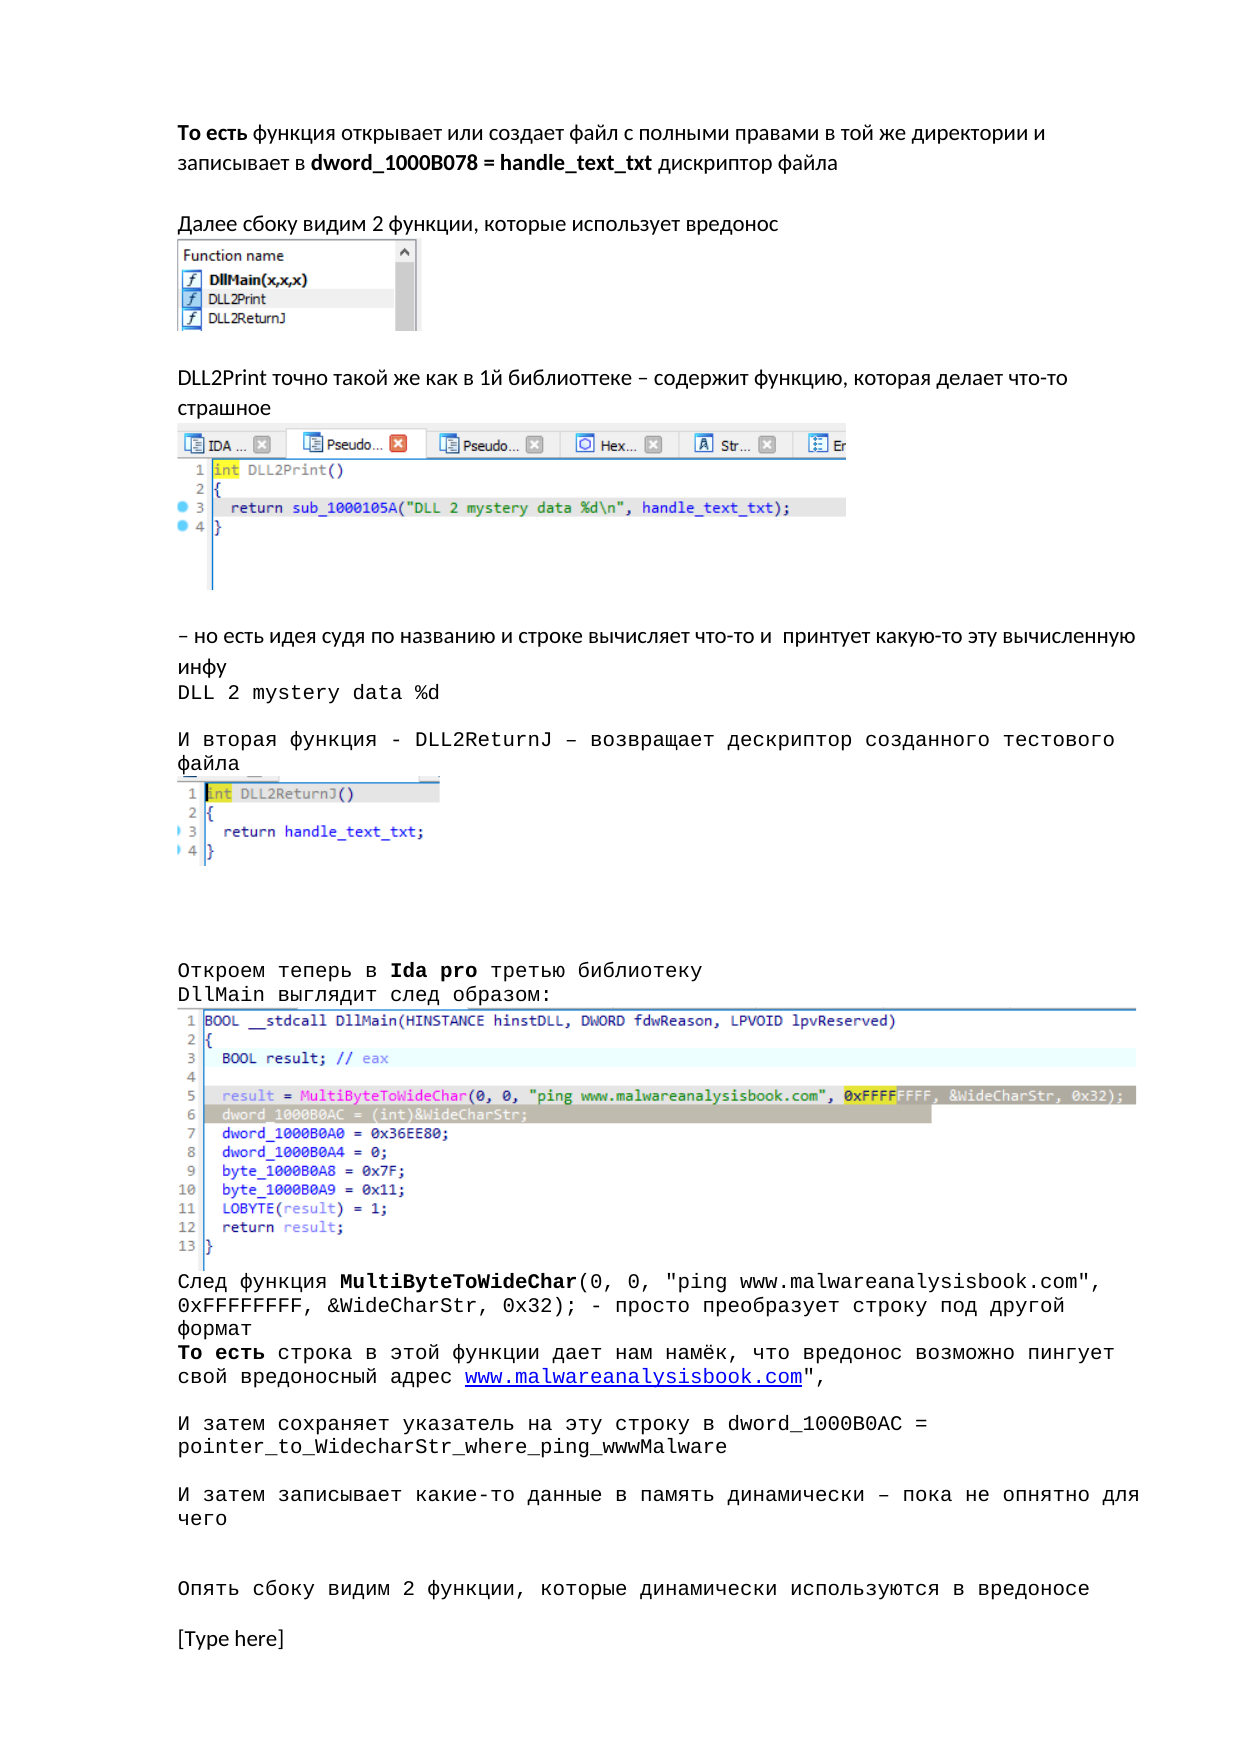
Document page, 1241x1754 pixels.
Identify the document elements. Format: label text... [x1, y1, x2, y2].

text Откроем теперь в Ida pro третью библиотеку [177, 960, 1152, 984]
picture [177, 776, 440, 866]
text DLL 2 mystery data %d [177, 682, 1152, 706]
text И затем записывает какие-то данные в память динамически – пока не опнятно для чего [177, 1484, 1152, 1531]
text Опять сбоку видим 2 функции, которые динамически используются в вредоносе [177, 1578, 1152, 1602]
text DLL2Print точно такой же как в 1й библиоттеке – содержит функцию, которая делает что-то страшное [177, 363, 1152, 421]
text И вторая функция - DLL2ReturnJ – возвращает дескриптор созданного тестового файла [177, 729, 1152, 777]
text – но есть идея судя по названию и строке вычисляет что-то и принтует какую-то эту вычисленную инфу [177, 622, 1152, 680]
text След функция MultiByteToWideChar(0, 0, "ping www.malwareanalysisbook.com", 0xFFFFFFFF, &WideCharStr, 0x32); - просто преобразует строку под другой формат [177, 1271, 1152, 1342]
picture [177, 1007, 1137, 1271]
text Далее сбоку видим 2 функции, которые использует вредонос [177, 209, 1152, 237]
picture [177, 238, 423, 331]
text И затем сохраняет указатель на эту строку в dword_1000B0AC = pointer_to_WidecharStr_where_ping_wwwMalware [177, 1413, 1152, 1460]
text DllMain выглядит след образом: [177, 984, 1152, 1007]
text То есть строка в этой функции дает нам намёк, что вредонос возможно пингует свой вредоносный адрес www.malwareanalysisbook.com", [177, 1342, 1152, 1389]
text То есть функция открывает или создает файл с полными правами в той же директории и записывает в dword_1000B078 = handle_text_txt дискриптор файла [177, 118, 1152, 176]
picture [177, 423, 846, 590]
